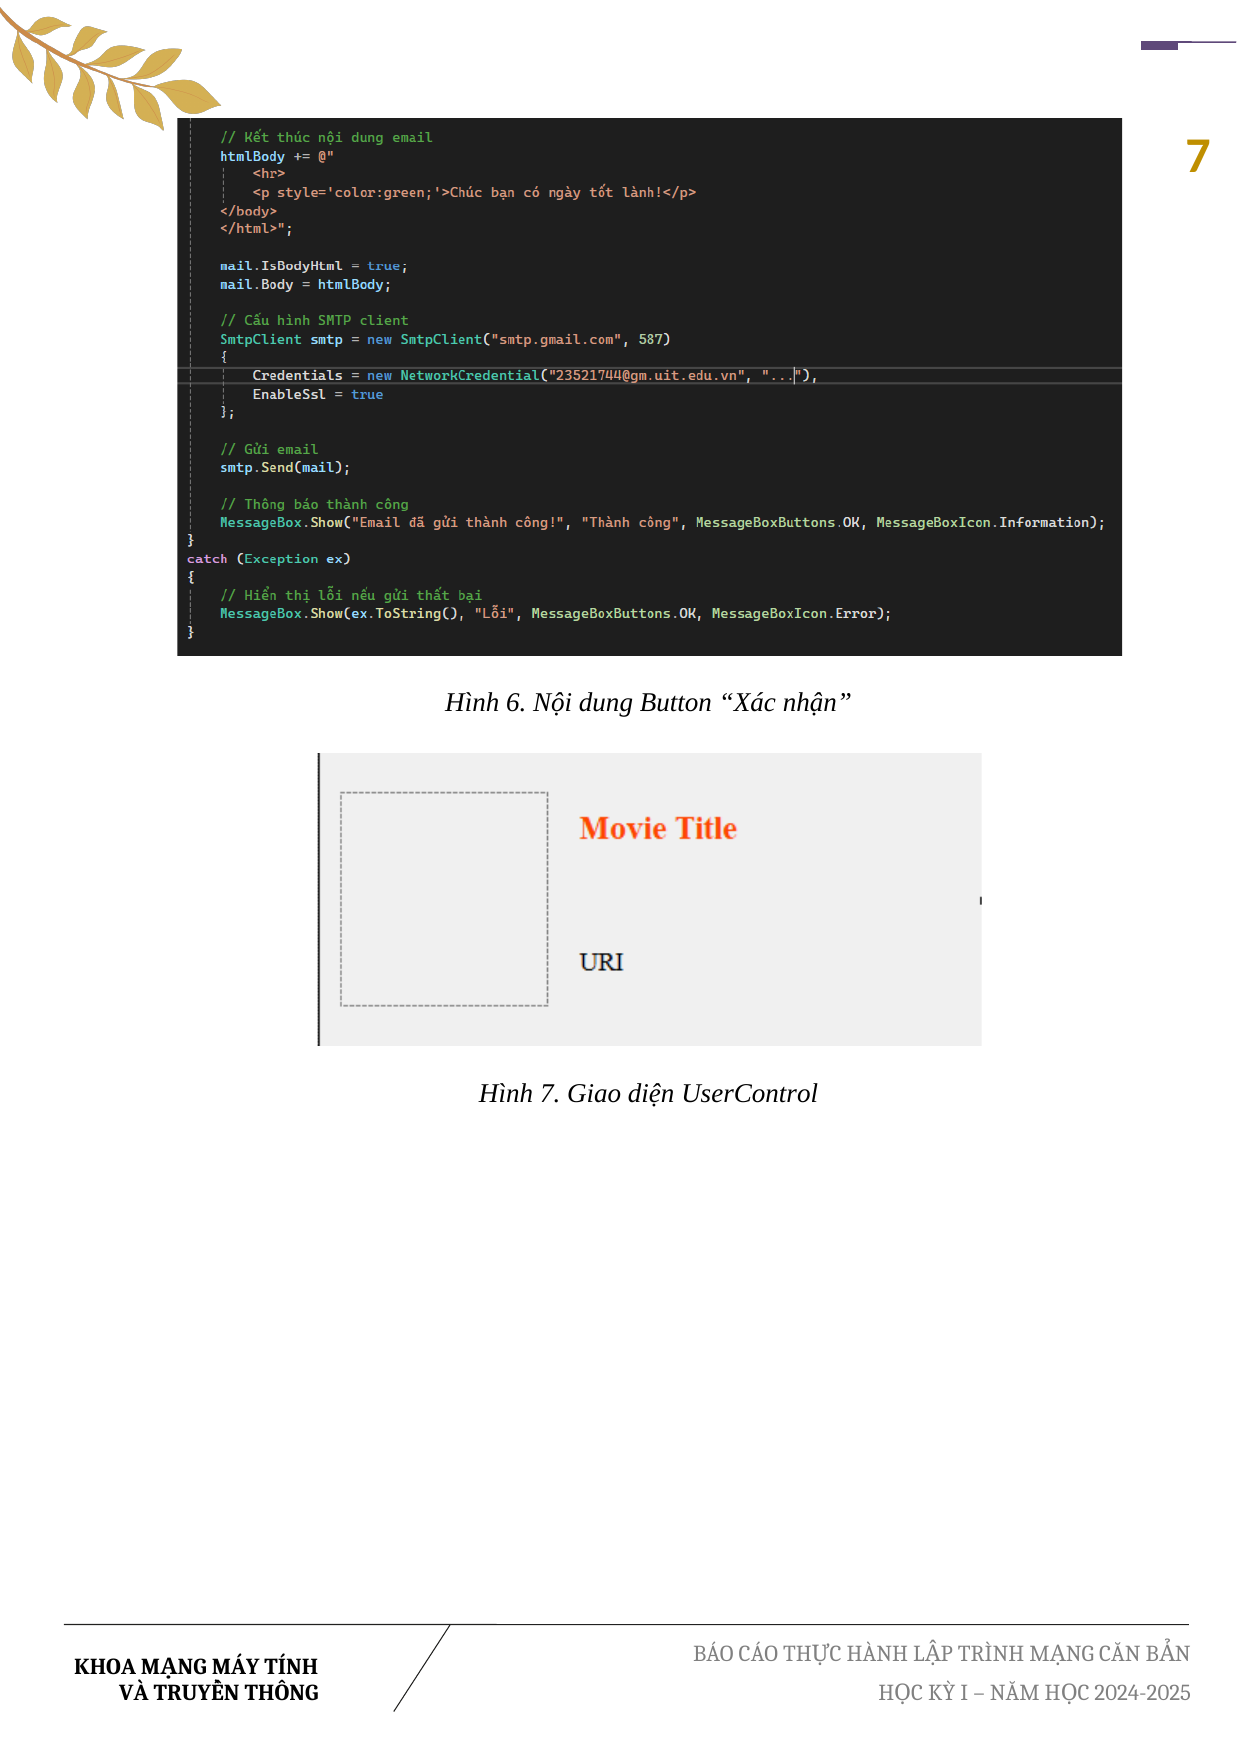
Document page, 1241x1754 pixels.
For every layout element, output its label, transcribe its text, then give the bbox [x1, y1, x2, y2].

picture [0, 0, 1123, 656]
picture [317, 753, 982, 1046]
text Hình 7. Giao diện UserControl [177, 1077, 1122, 1108]
text Hình 6. Nội dung Button “Xác nhận” [177, 686, 1122, 717]
